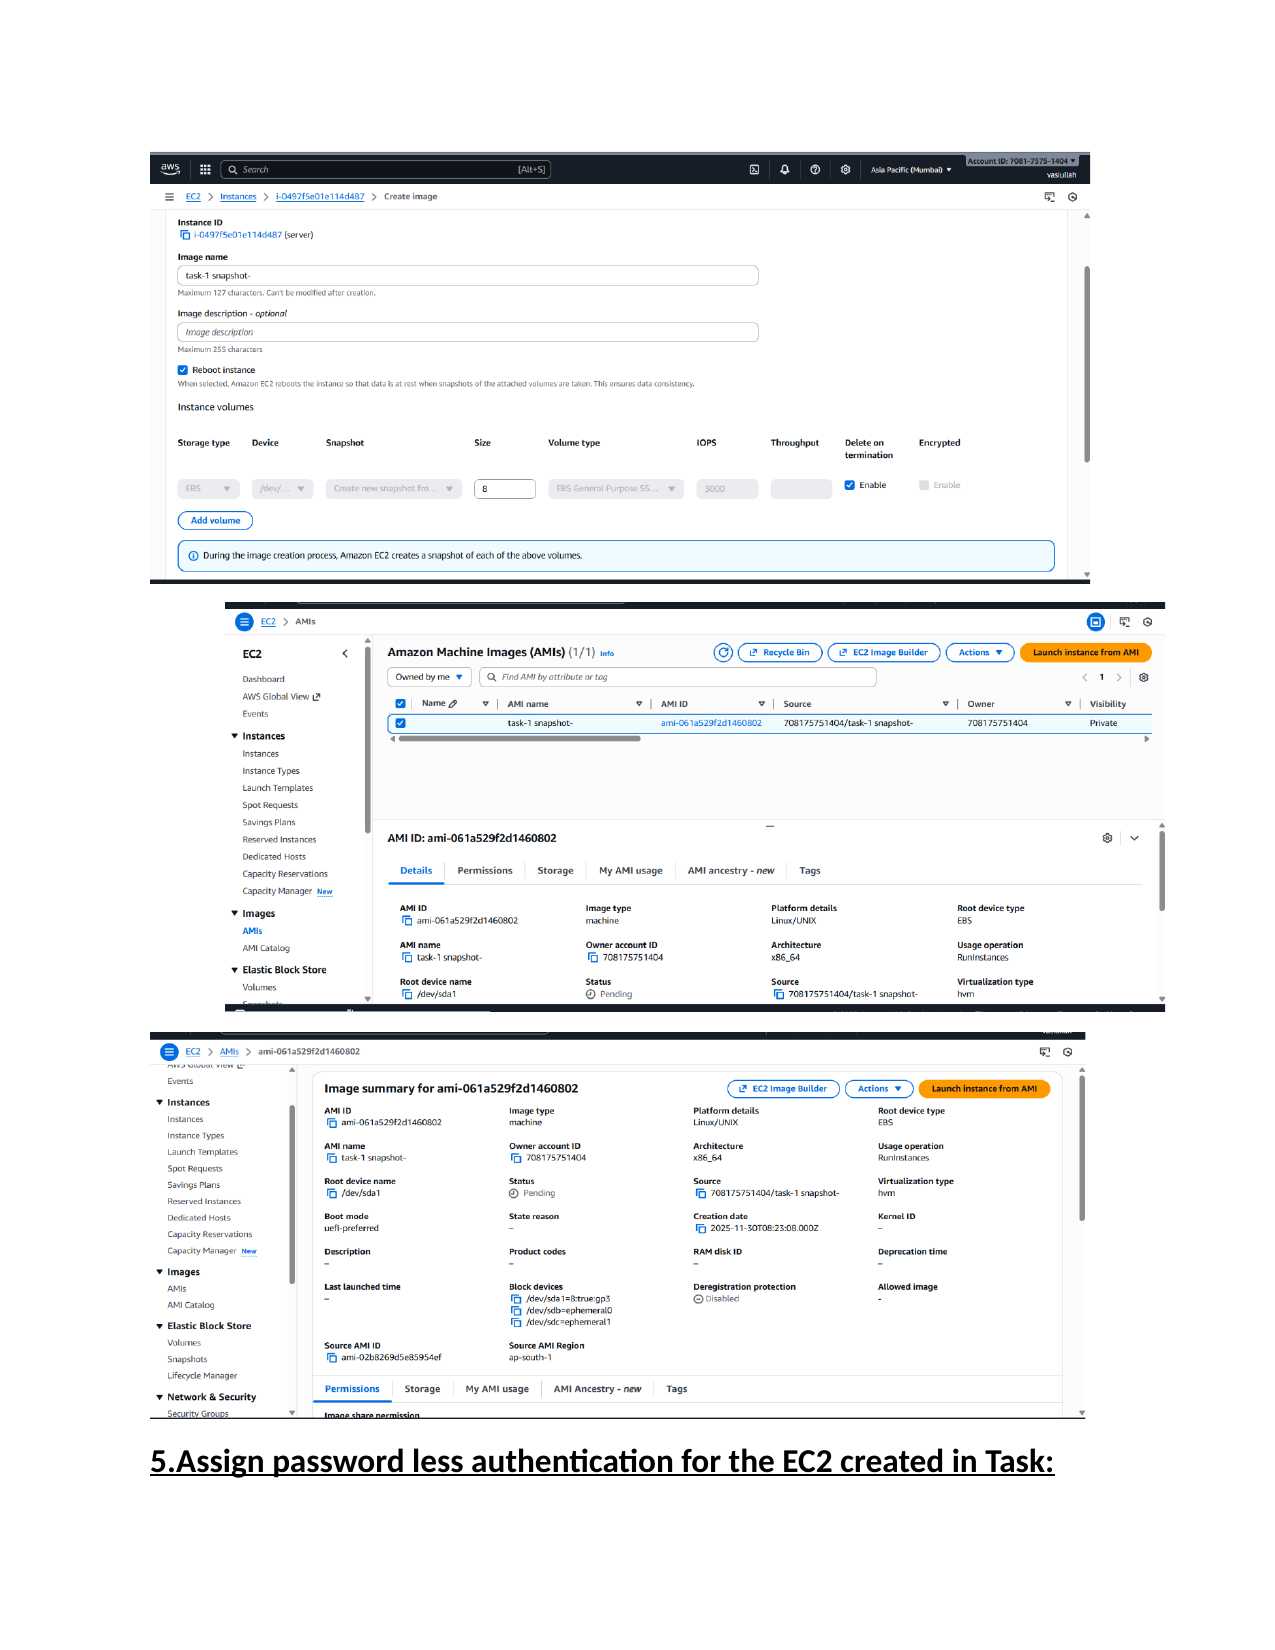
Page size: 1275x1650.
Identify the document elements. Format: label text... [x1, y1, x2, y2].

picture [150, 150, 1091, 584]
picture [225, 602, 1166, 1012]
text 5.Assign password less authentication for the EC2 created in Task: [150, 1439, 1125, 1480]
picture [150, 1032, 1086, 1419]
